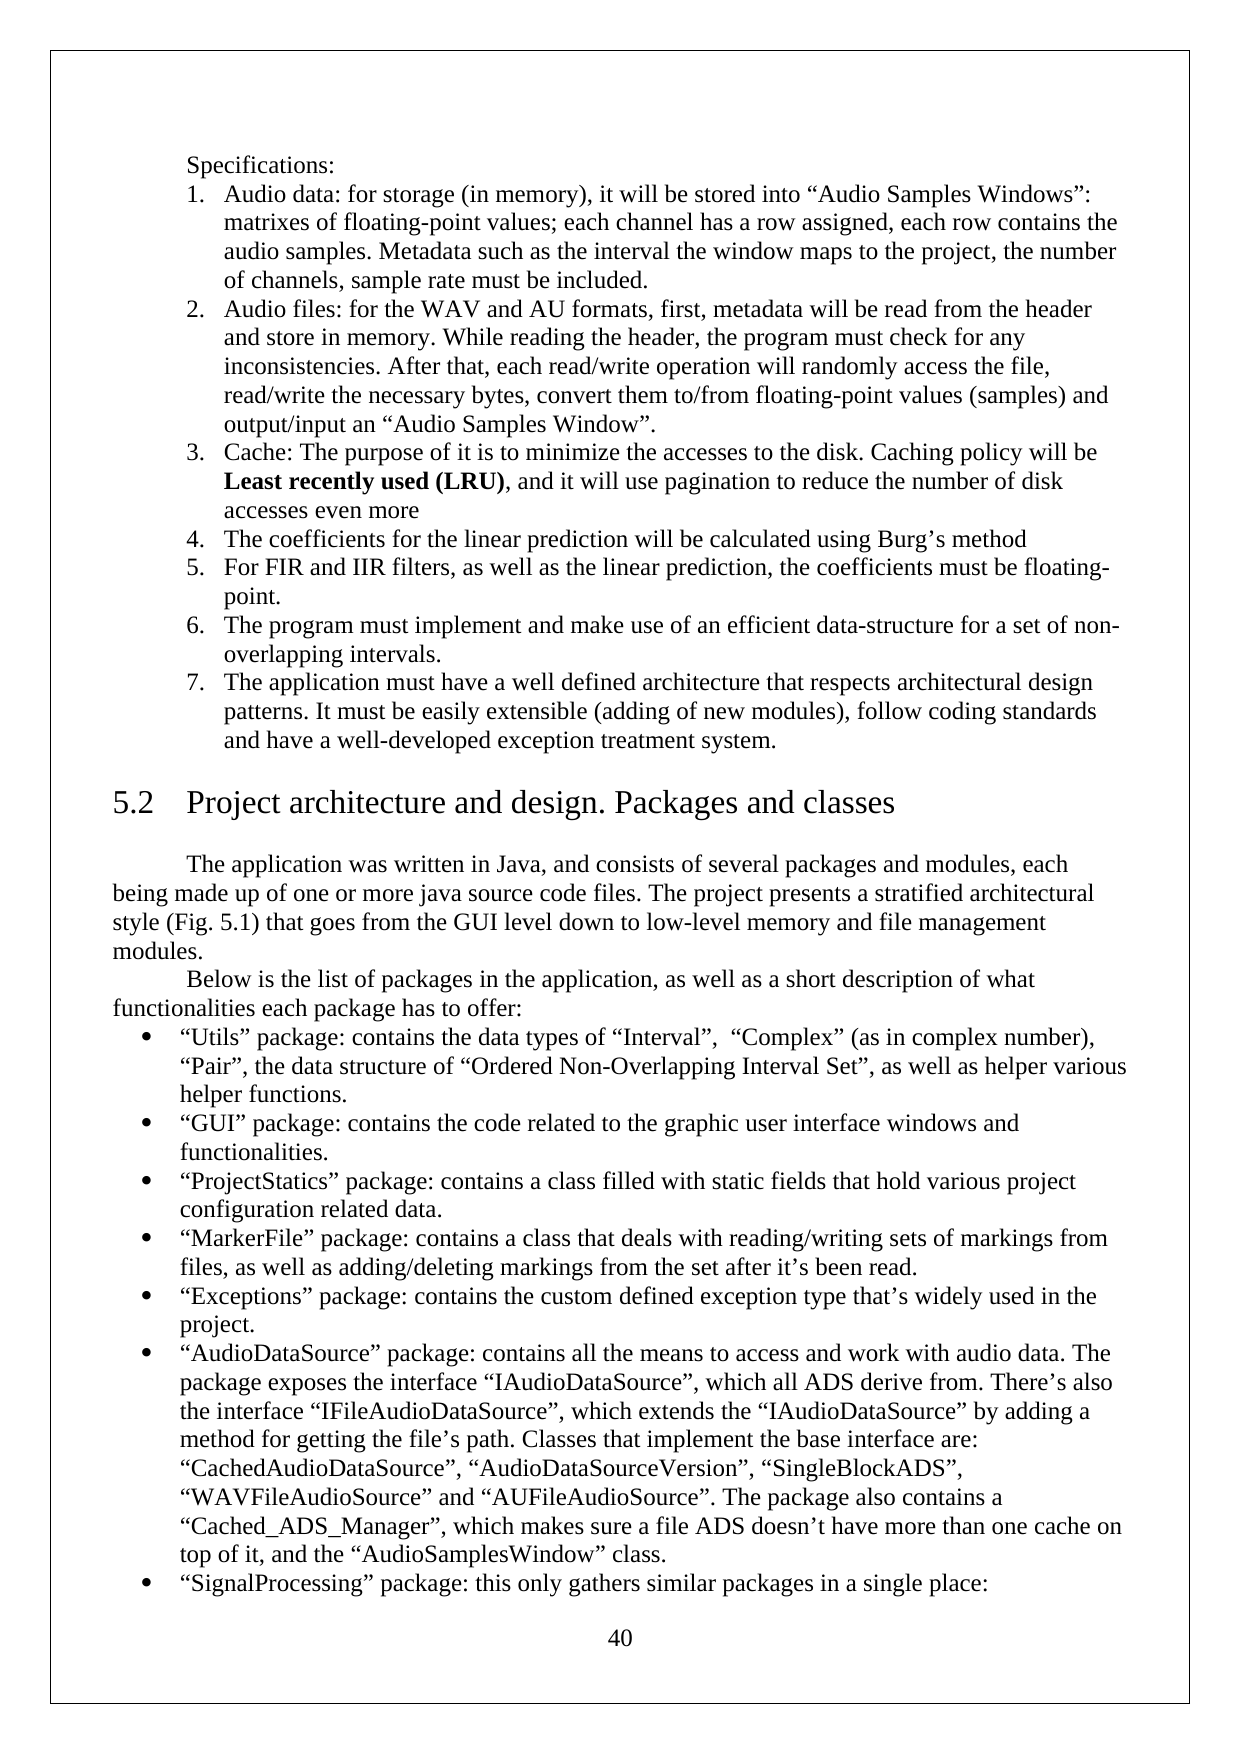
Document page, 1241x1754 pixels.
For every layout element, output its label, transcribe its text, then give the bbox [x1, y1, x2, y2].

list “AudioDataSource” package: contains all the means to access and work with audio data. The package exposes the interface “IAudioDataSource”, which all ADS derive from. There’s also the interface “IFileAudioDataSource”, which extends the “IAudioDataSource” by adding a method for getting the file’s path. Classes that implement the base interface are: “CachedAudioDataSource”, “AudioDataSourceVersion”, “SingleBlockADS”, “WAVFileAudioSource” and “AUFileAudioSource”. The package also contains a “Cached_ADS_Manager”, which makes sure a file ADS doesn’t have more than one cache on top of it, and the “AudioSamplesWindow” class. [142, 1338, 1128, 1568]
list The program must implement and make use of an efficient data-structure for a set of non-overlapping intervals. [186, 610, 1128, 667]
list “GUI” package: contains the code related to the graphic user interface windows and functionalities. [142, 1108, 1128, 1166]
list The coefficients for the linear prediction will be calculated using Burg’s method [186, 524, 1128, 552]
text The application was written in Java, and consists of several packages and modules, each being made up of one or more java source code files. The project presents a stratified architectural style (Fig. 5.1) that goes from the GUI level down to low-level memory and file management modules. [112, 849, 1128, 964]
list “Utils” package: contains the data types of “Interval”, “Complex” (as in complex number), “Pair”, the data structure of “Ordered Non-Overlapping Interval Set”, as well as helper various helper functions. [142, 1022, 1128, 1108]
text Below is the list of packages in the application, as well as a short description of what functionalities each package has to offer: [112, 964, 1128, 1022]
text Specifications: [112, 150, 1128, 179]
list “SignalProcessing” package: this only gathers similar packages in a single place: [142, 1568, 1128, 1597]
list Audio files: for the WAV and AU formats, first, metadata will be read from the header and store in memory. While reading the header, the program must check for any inconsistencies. After that, each read/write operation will randomly access the file, read/write the necessary bytes, convert them to/from floating-point values (samples) and output/input an “Audio Samples Window”. [186, 294, 1128, 437]
list For FIR and IIR filters, as well as the linear prediction, the coefficients must be floating-point. [186, 552, 1128, 610]
list “MarkerFile” package: contains a class that deals with reading/writing sets of markings from files, as well as adding/deleting markings from the set after it’s been read. [142, 1223, 1128, 1281]
list “Exceptions” package: contains the custom defined exception type that’s widely used in the project. [142, 1281, 1128, 1338]
list The application must have a well defined architecture that respects architectural design patterns. It must be easily extensible (adding of new modules), follow coding standards and have a well-developed exception treatment system. [186, 667, 1128, 754]
text 5.2 Project architecture and design. Packages and classes [112, 782, 1128, 821]
list “ProjectStatics” package: contains a class filled with static fields that hold various project configuration related data. [142, 1166, 1128, 1223]
list Cache: The purpose of it is to minimize the accesses to the disk. Caching policy will be Least recently used (LRU), and it will use pagination to reduce the number of disk accesses even more [186, 437, 1128, 524]
list Audio data: for storage (in memory), it will be stored into “Audio Samples Windows”: matrixes of floating-point values; each channel has a row assigned, each row contains the audio samples. Metadata such as the interval the window maps to the project, the number of channels, sample rate must be included. [186, 179, 1128, 294]
